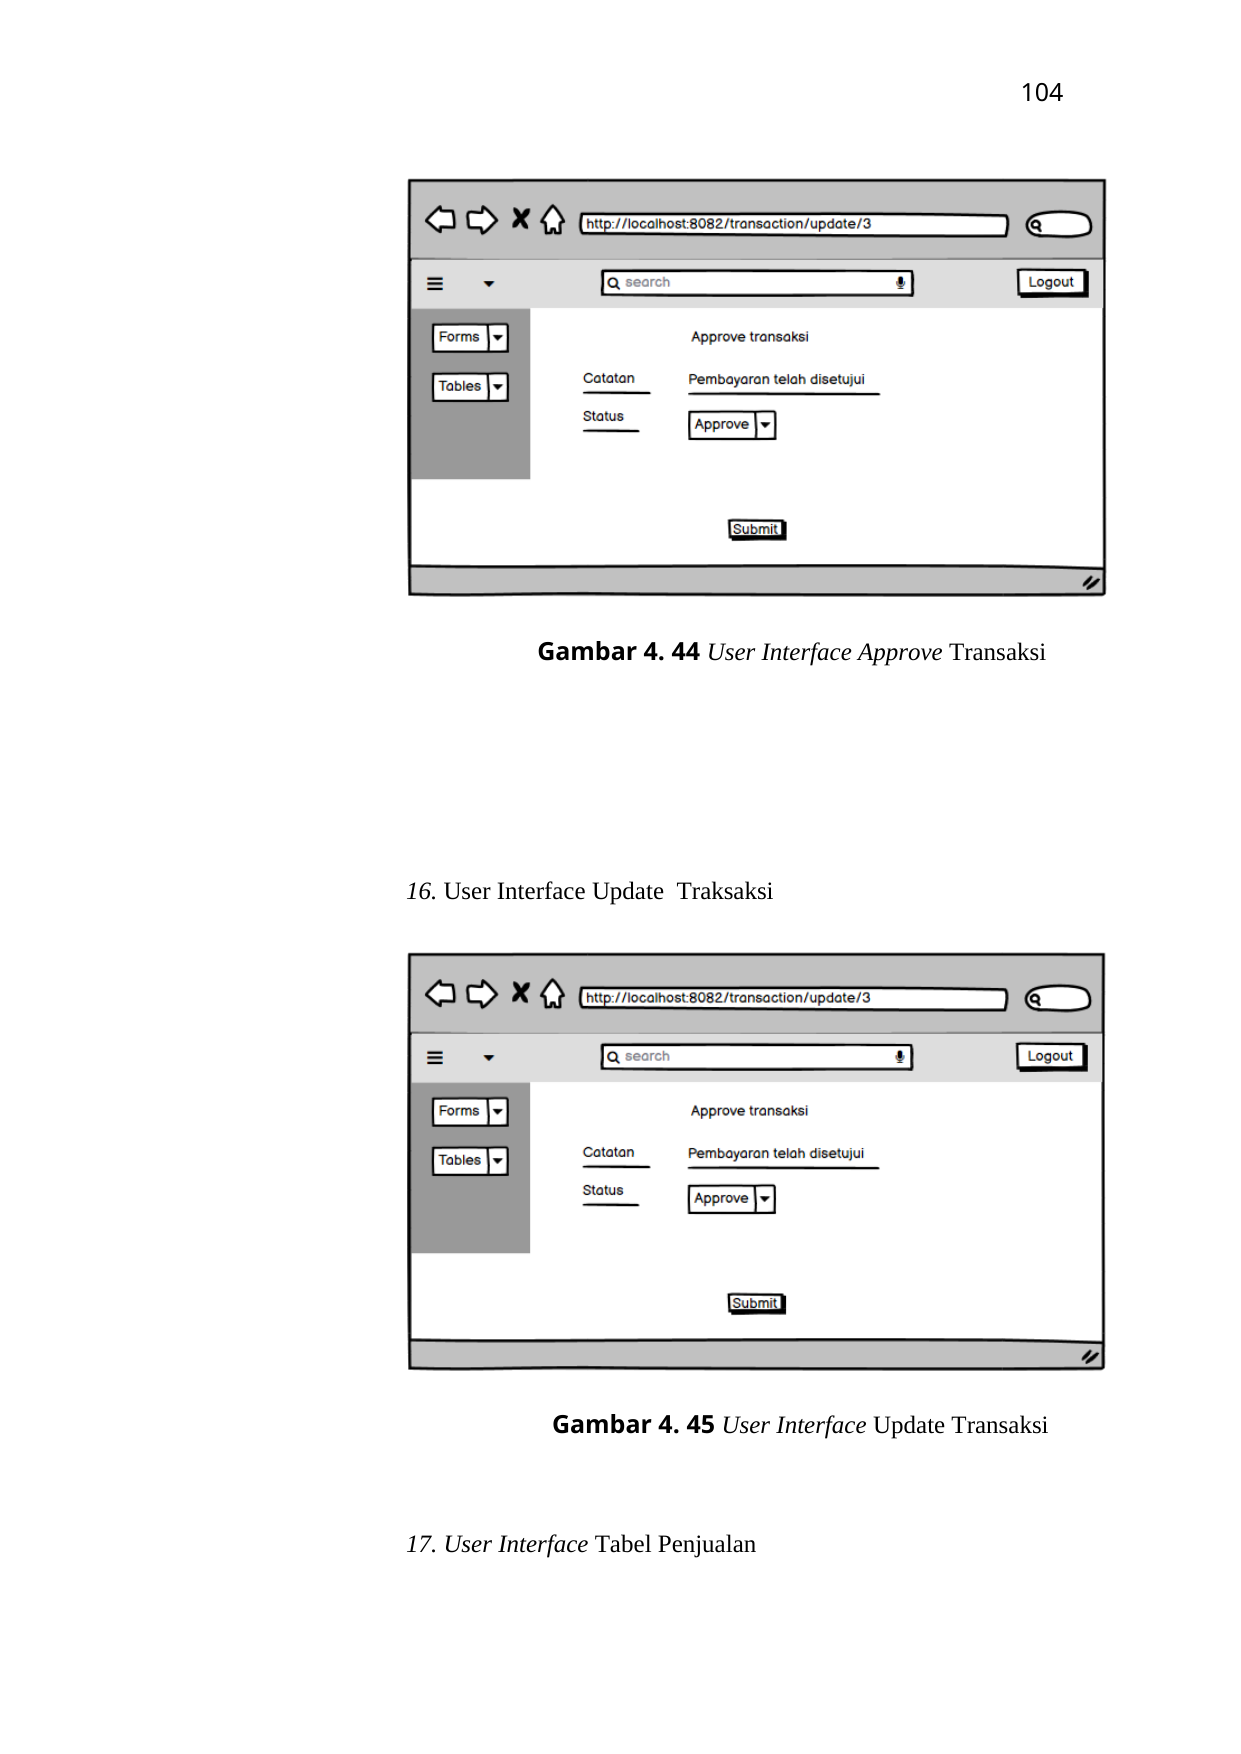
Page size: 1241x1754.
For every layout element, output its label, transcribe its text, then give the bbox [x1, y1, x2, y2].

picture [405, 950, 1108, 1373]
list User Interface Update Traksaksi [406, 876, 1063, 905]
text Gambar 4. 45 User Interface Update Transaksi [537, 1407, 1063, 1441]
list User Interface Tabel Penjualan [406, 1529, 1063, 1558]
text Gambar 4. 44 User Interface Approve Transaksi [462, 633, 1063, 667]
picture [405, 177, 1109, 599]
